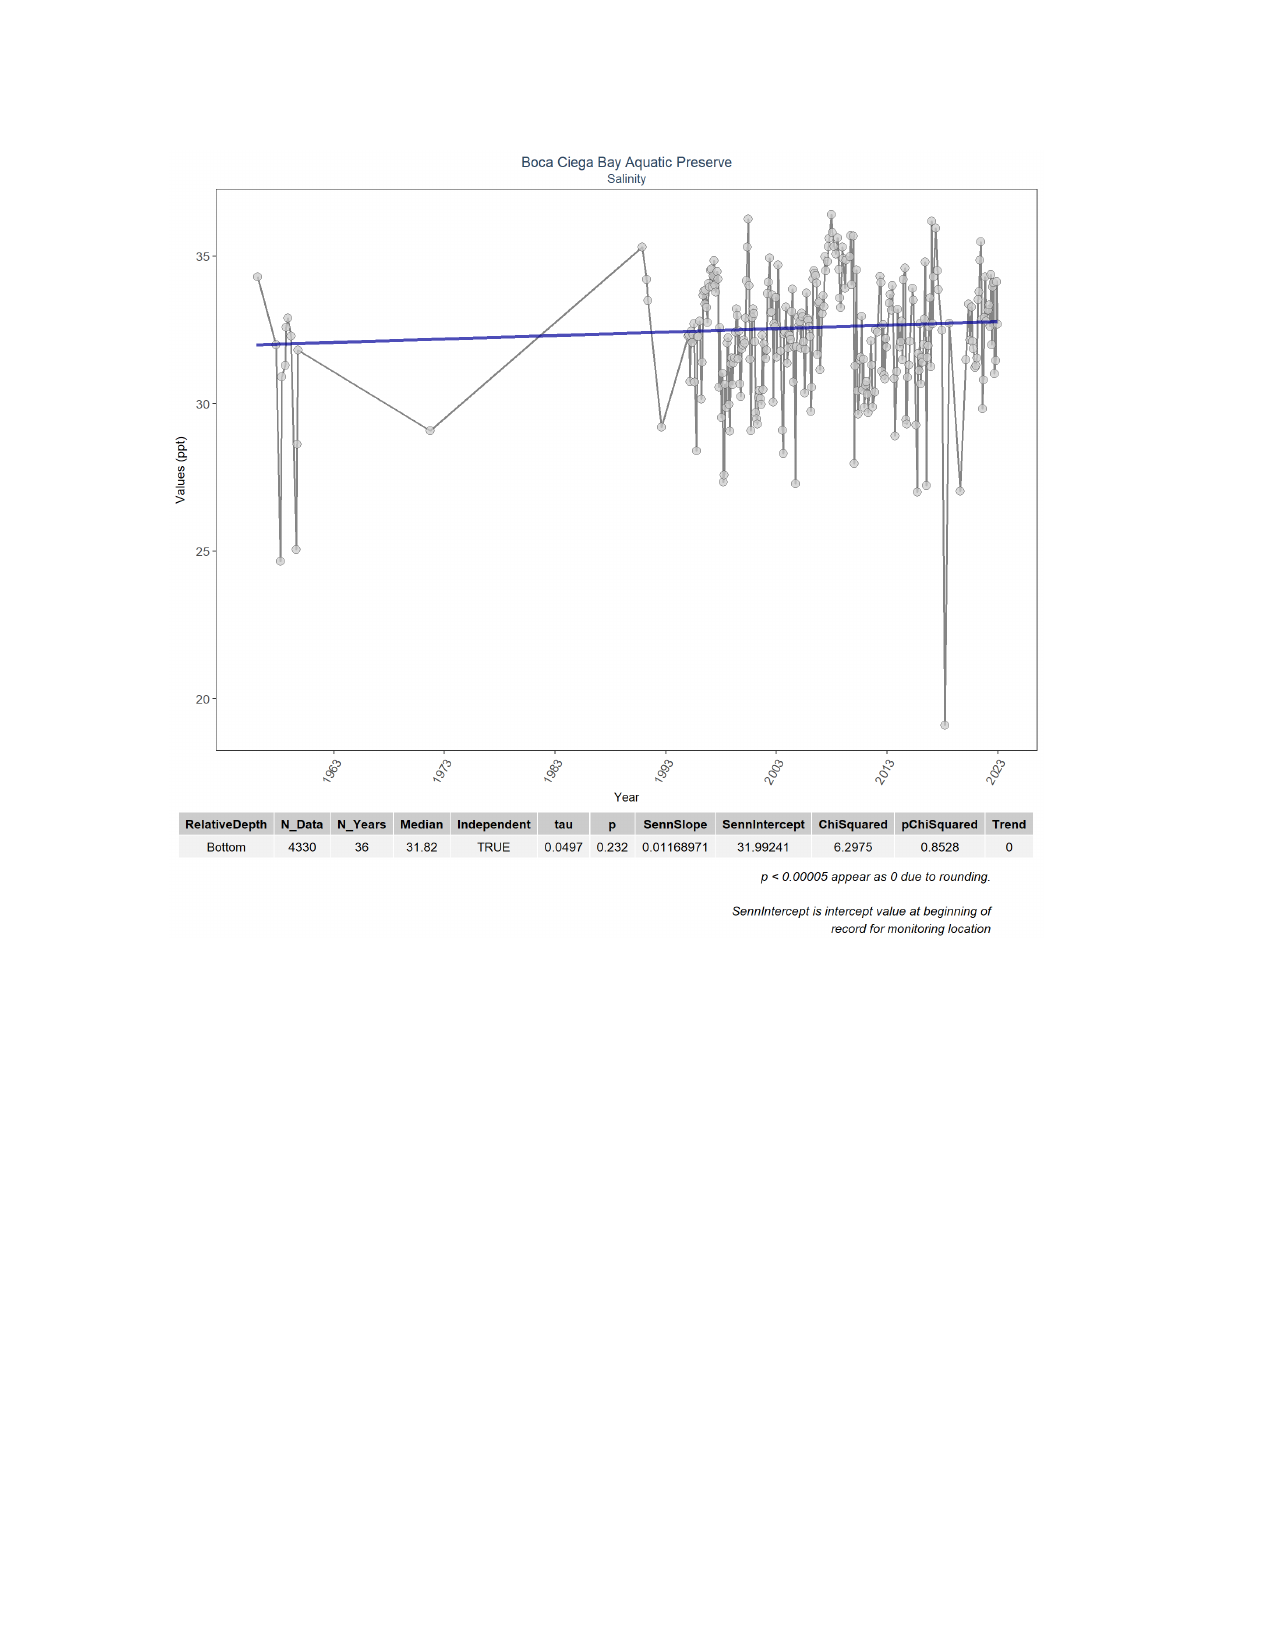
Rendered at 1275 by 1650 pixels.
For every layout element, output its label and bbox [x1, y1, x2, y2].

picture [168, 150, 1044, 938]
